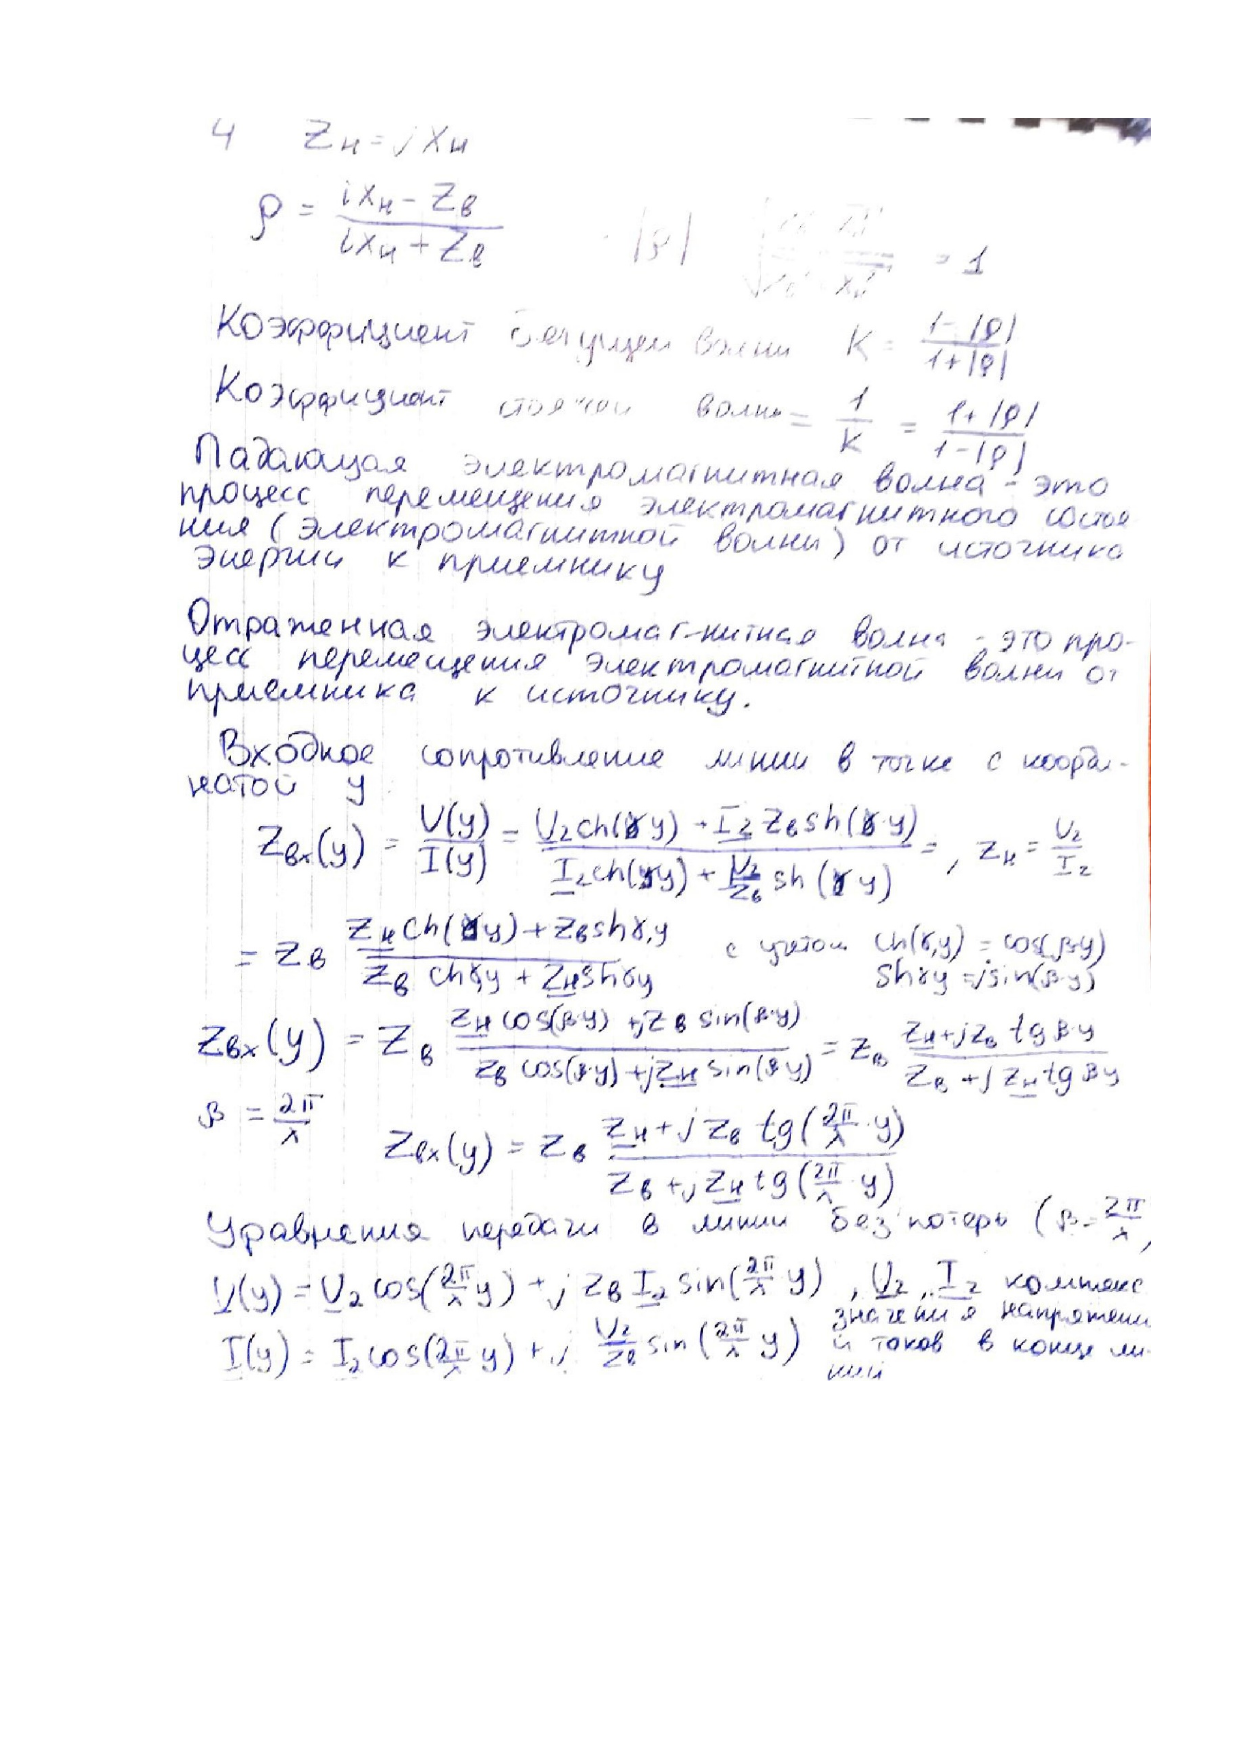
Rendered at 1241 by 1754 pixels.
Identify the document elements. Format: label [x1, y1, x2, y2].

picture [177, 118, 1151, 1381]
